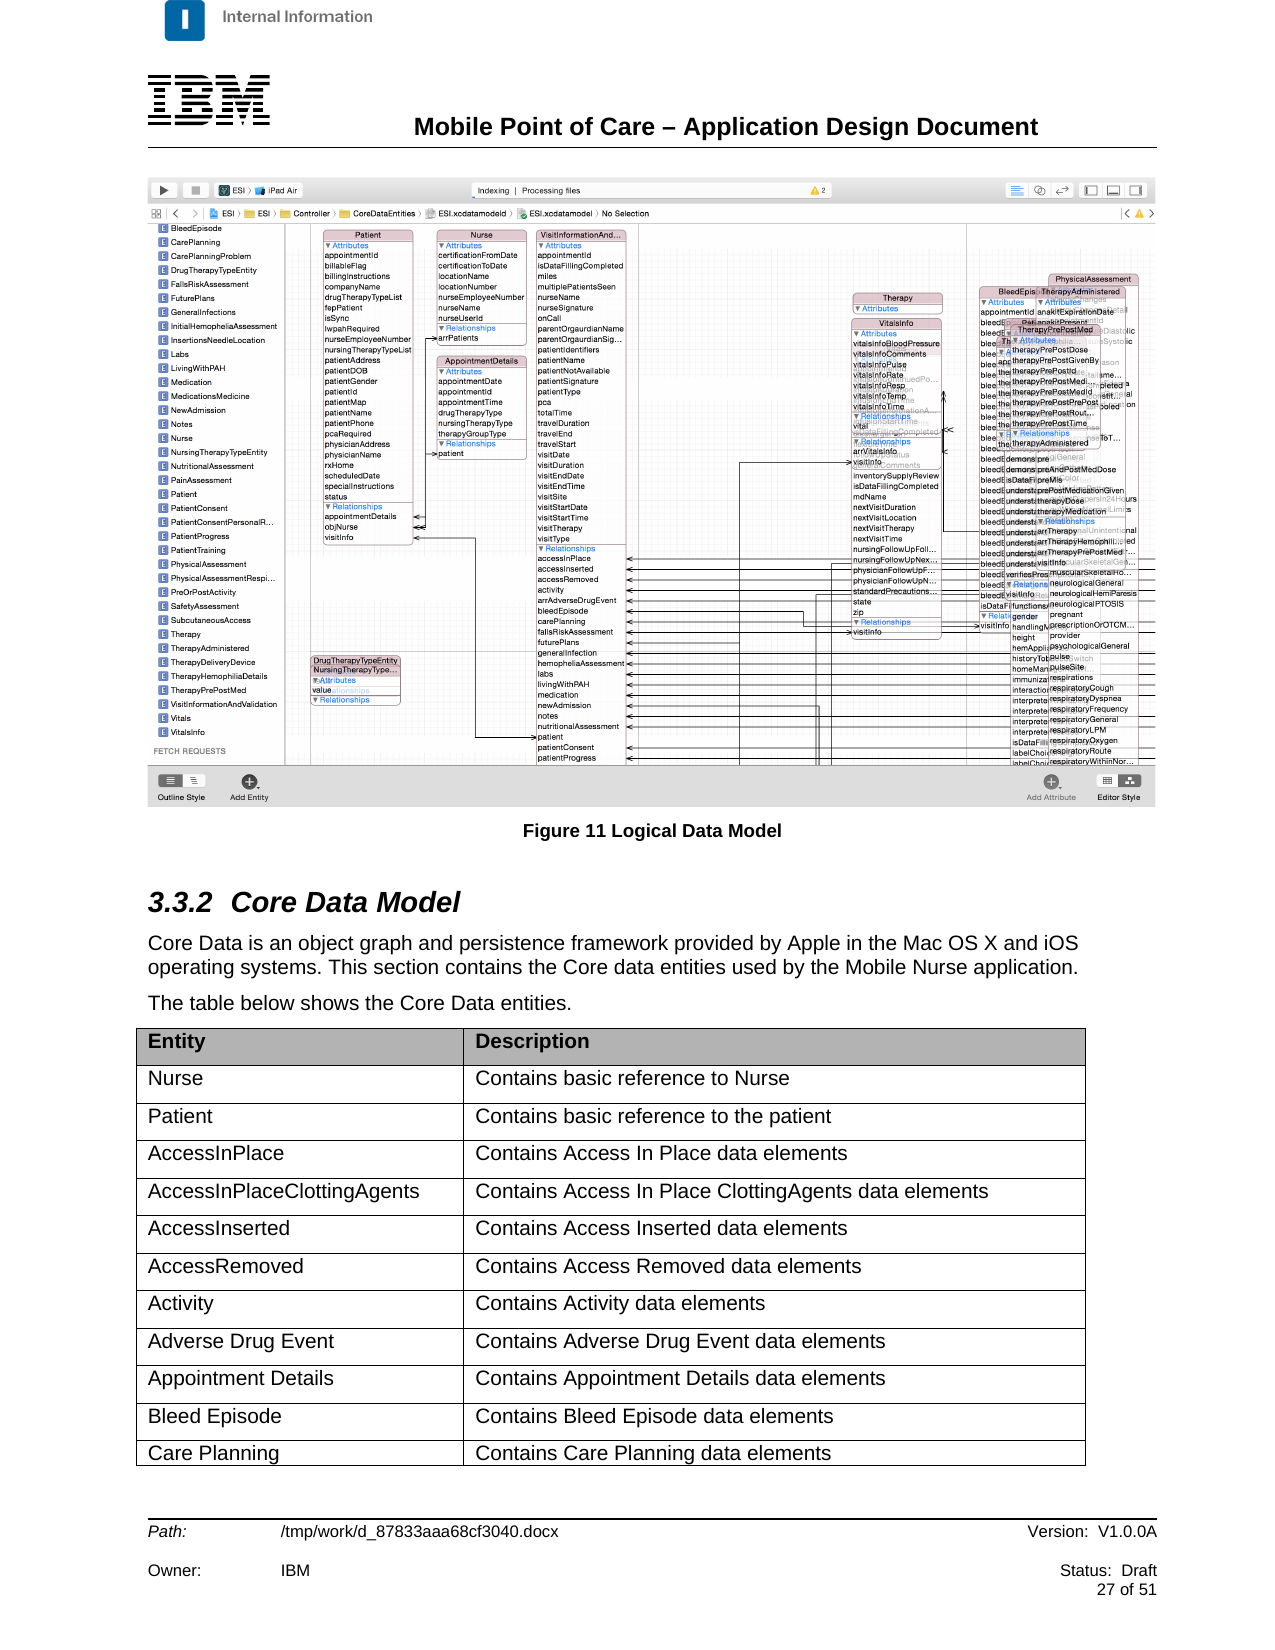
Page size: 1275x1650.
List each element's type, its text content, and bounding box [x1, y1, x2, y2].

table_cell Adverse Drug Event [137, 1329, 463, 1365]
table_cell Patient [137, 1104, 463, 1140]
table_cell Contains Appointment Details data elements [464, 1366, 1085, 1402]
table_cell Care Planning [137, 1441, 463, 1465]
table_cell AccessInPlaceClottingAgents [137, 1179, 463, 1215]
subtitle Core Data Model [148, 885, 1157, 919]
text Core Data is an object graph and persistence framework provided by Apple in the Mac OS X and iOS operating systems. This section contains the Core data entities used by the Mobile Nurse application. [148, 931, 1157, 978]
picture [147, 0, 420, 53]
table_cell Contains Bleed Episode data elements [464, 1404, 1085, 1440]
picture [147, 177, 1156, 807]
table_cell AccessInserted [137, 1216, 463, 1252]
table_cell AccessInPlace [137, 1141, 463, 1177]
table_header Description [464, 1029, 1085, 1065]
table_cell Contains basic reference to the patient [464, 1104, 1085, 1140]
table_cell Activity [137, 1291, 463, 1327]
text The table below shows the Core Data entities. [148, 991, 1157, 1015]
table_cell Contains Access Removed data elements [464, 1254, 1085, 1290]
table_cell Bleed Episode [137, 1404, 463, 1440]
table_cell Contains Activity data elements [464, 1291, 1085, 1327]
table_cell Contains Access Inserted data elements [464, 1216, 1085, 1252]
table_cell Contains Access In Place ClottingAgents data elements [464, 1179, 1085, 1215]
table_cell Nurse [137, 1066, 463, 1102]
table_cell Contains Access In Place data elements [464, 1141, 1085, 1177]
table_cell Appointment Details [137, 1366, 463, 1402]
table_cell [464, 1441, 1085, 1465]
table_cell AccessRemoved [137, 1254, 463, 1290]
table_cell Contains basic reference to Nurse [464, 1066, 1085, 1102]
table_header Entity [137, 1029, 463, 1065]
text Figure 11 Logical Data Model [148, 819, 1157, 841]
table_cell Contains Adverse Drug Event data elements [464, 1329, 1085, 1365]
